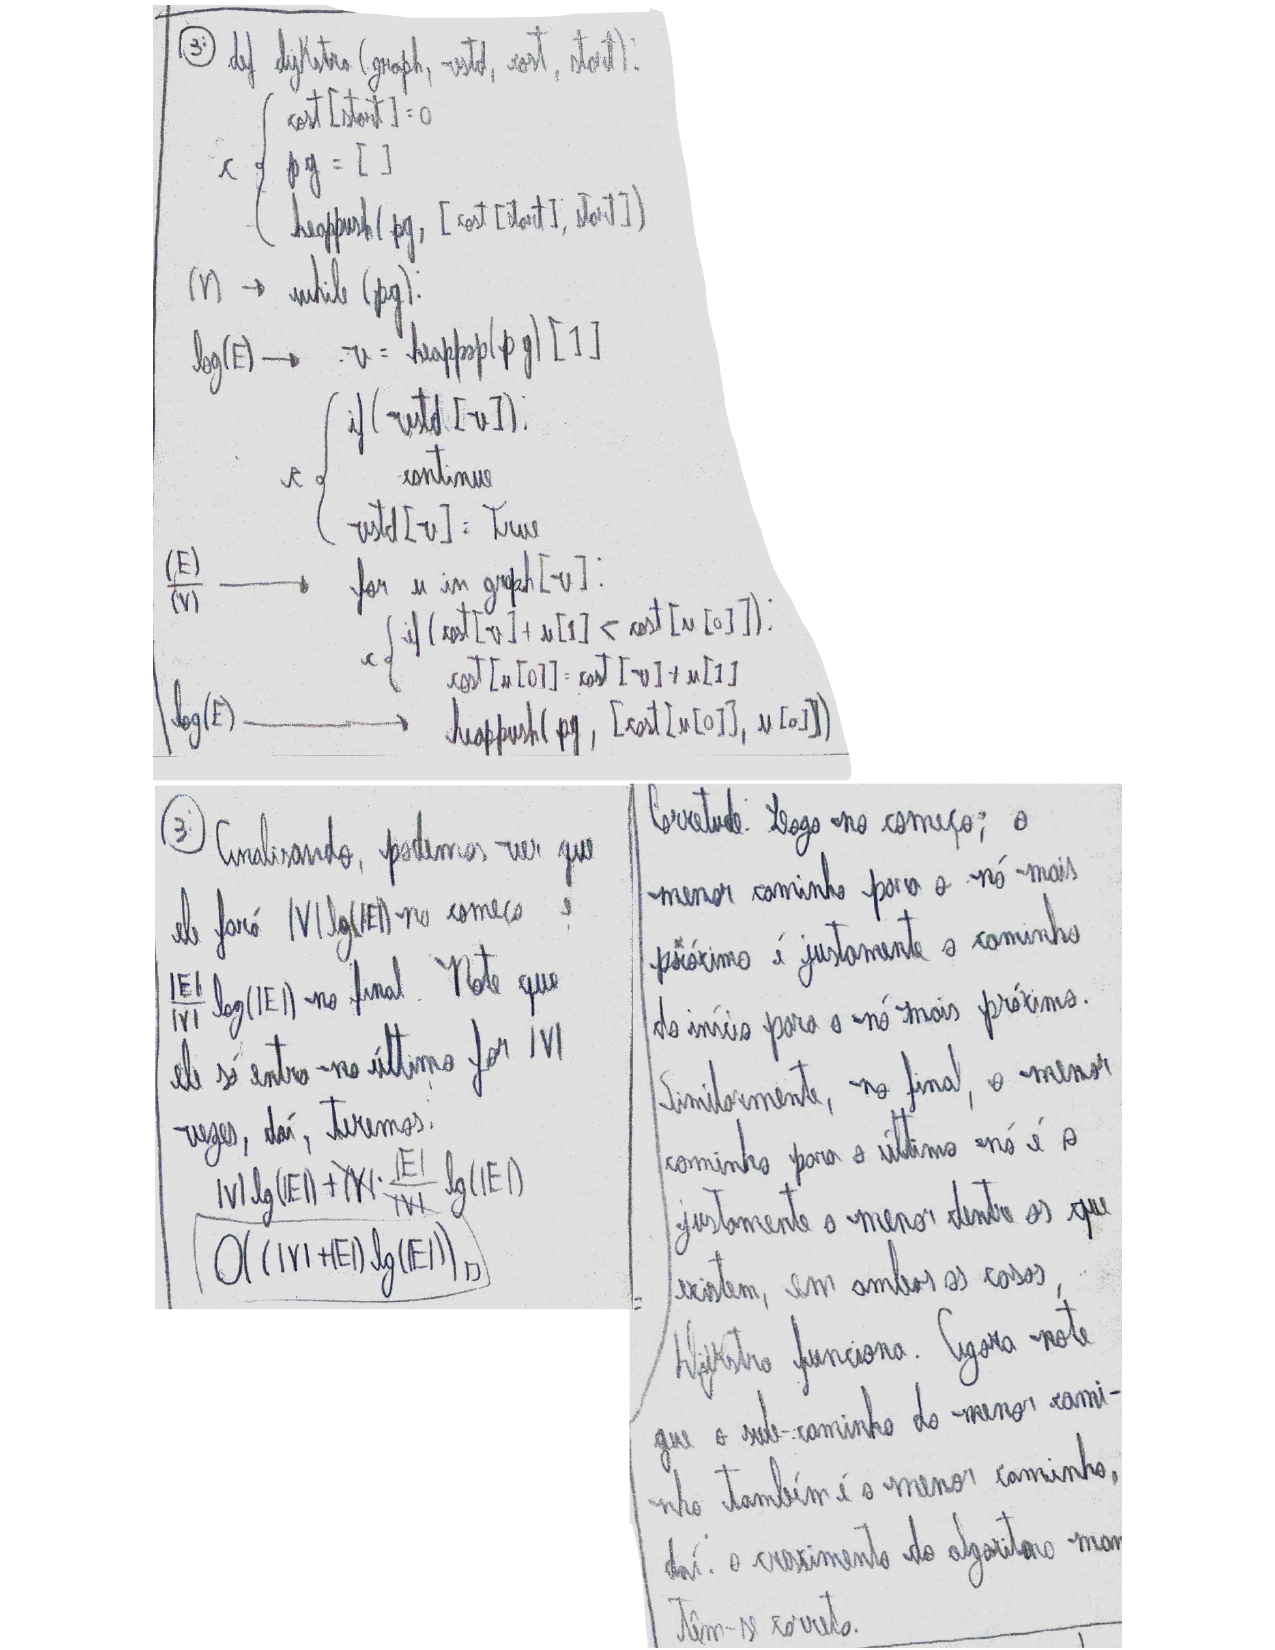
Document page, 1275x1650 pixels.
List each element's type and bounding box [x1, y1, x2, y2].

picture [153, 5, 1122, 1648]
